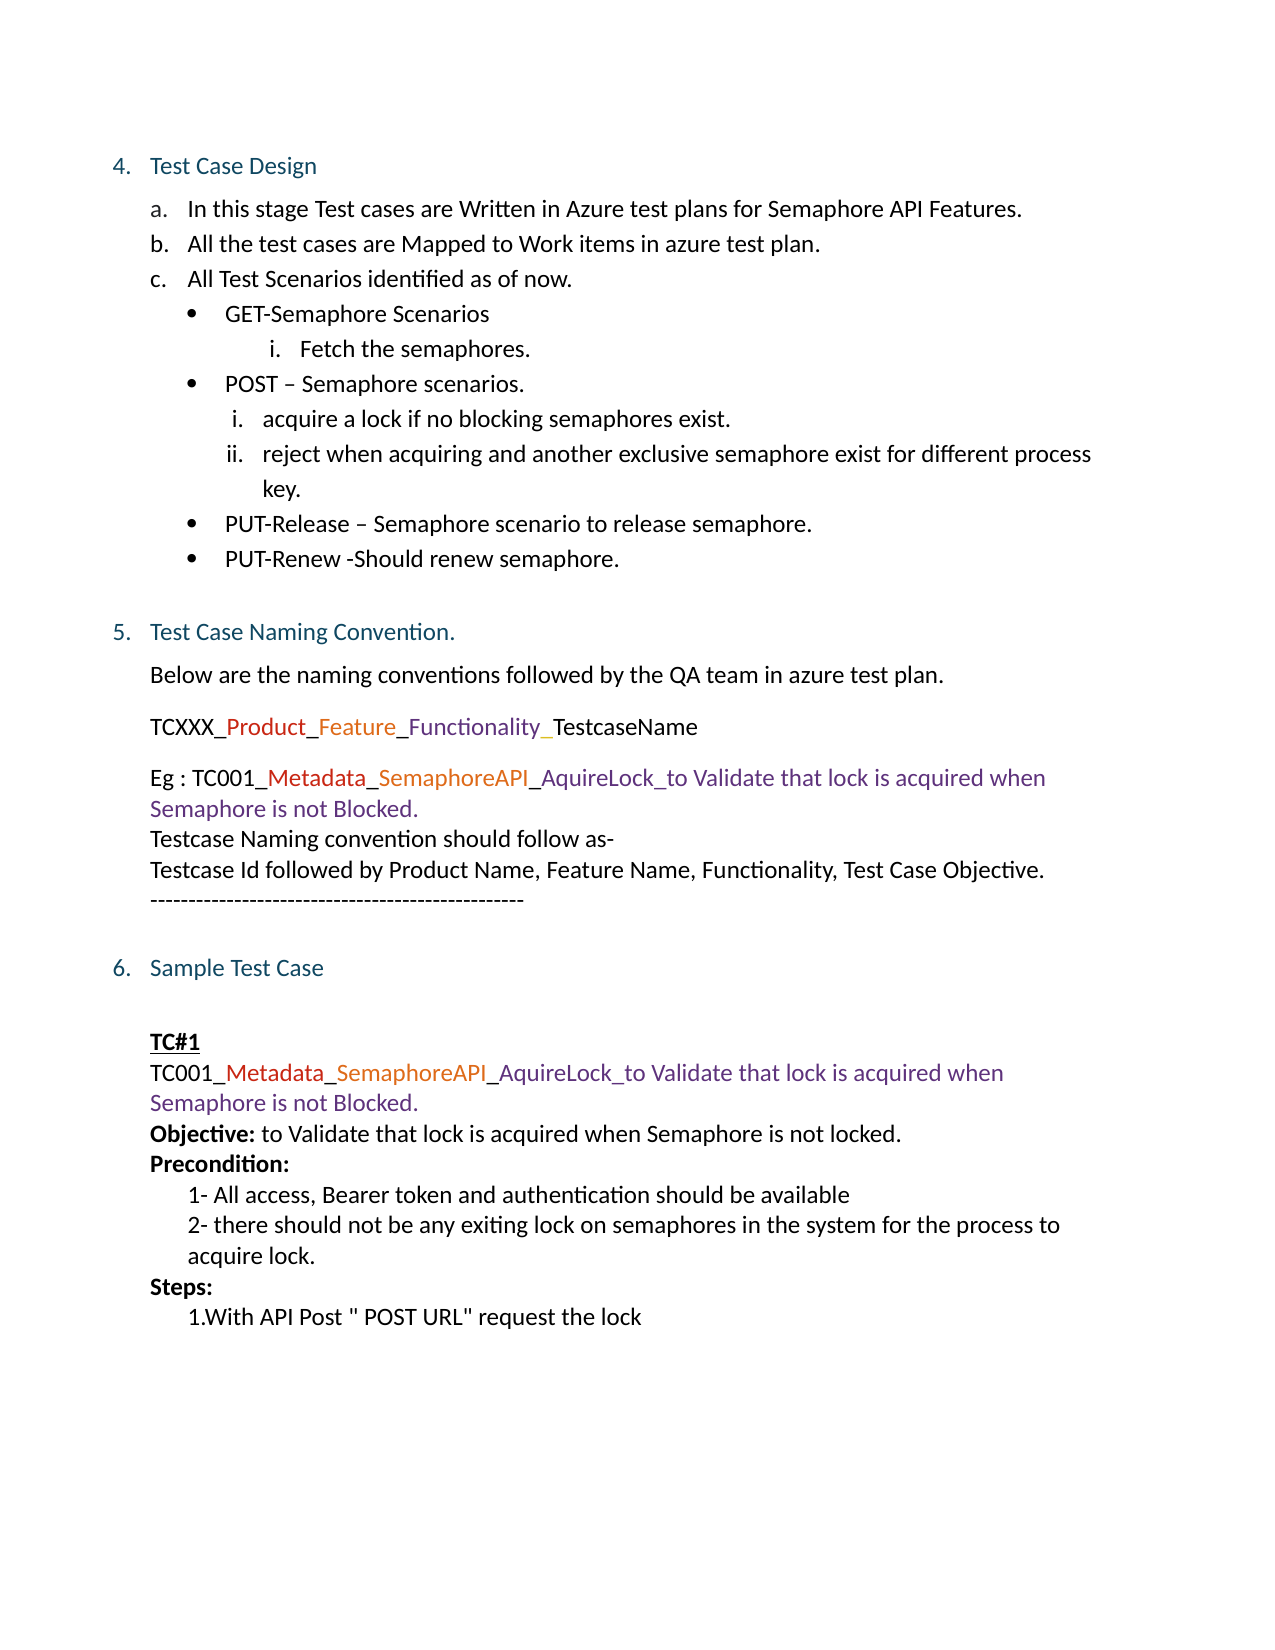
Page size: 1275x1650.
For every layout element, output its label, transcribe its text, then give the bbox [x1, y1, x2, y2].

text Testcase Naming convention should follow as- [112, 823, 1125, 854]
list All the test cases are Mapped to Work items in azure test plan. [150, 228, 1125, 259]
subtitle Sample Test Case [112, 953, 1125, 983]
subtitle Test Case Naming Convention. [112, 616, 1125, 646]
text TC#1 [150, 1026, 1125, 1057]
text ------------------------------------------------- [112, 884, 1125, 915]
list PUT-Renew -Should renew semaphore. [187, 543, 1125, 574]
text Steps: [150, 1271, 1125, 1301]
text 1.With API Post " POST URL" request the lock [187, 1301, 1125, 1332]
text Testcase Id followed by Product Name, Feature Name, Functionality, Test Case Objective. [112, 854, 1125, 884]
list PUT-Release – Semaphore scenario to release semaphore. [187, 508, 1125, 539]
text TCXXX_Product_Feature_Functionality_TestcaseName [150, 711, 1125, 741]
list In this stage Test cases are Written in Azure test plans for Semaphore API Features. [314, 193, 1125, 224]
list POST – Semaphore scenarios. [187, 368, 1125, 399]
list GET-Semaphore Scenarios [187, 298, 1125, 329]
text Eg : TC001_Metadata_SemaphoreAPI_AquireLock_to Validate that lock is acquired when Semaphore is not Blocked. [150, 762, 1125, 823]
list acquire a lock if no blocking semaphores exist. [244, 403, 1125, 434]
subtitle Test Case Design [112, 150, 1125, 181]
list All Test Scenarios identified as of now. [150, 263, 1125, 294]
list reject when acquiring and another exclusive semaphore exist for different process key. [244, 438, 1125, 504]
list Fetch the semaphores. [281, 333, 1125, 364]
text Below are the naming conventions followed by the QA team in azure test plan. [112, 659, 1125, 690]
text 1- All access, Bearer token and authentication should be available 2- there should not be any exiting lock on semaphores in the system for the process to acquire lock. [187, 1179, 1125, 1271]
text Objective: to Validate that lock is acquired when Semaphore is not locked. [150, 1118, 1125, 1148]
text Precondition: [150, 1148, 1125, 1179]
text TC001_Metadata_SemaphoreAPI_AquireLock_to Validate that lock is acquired when Semaphore is not Blocked. [150, 1057, 1125, 1118]
